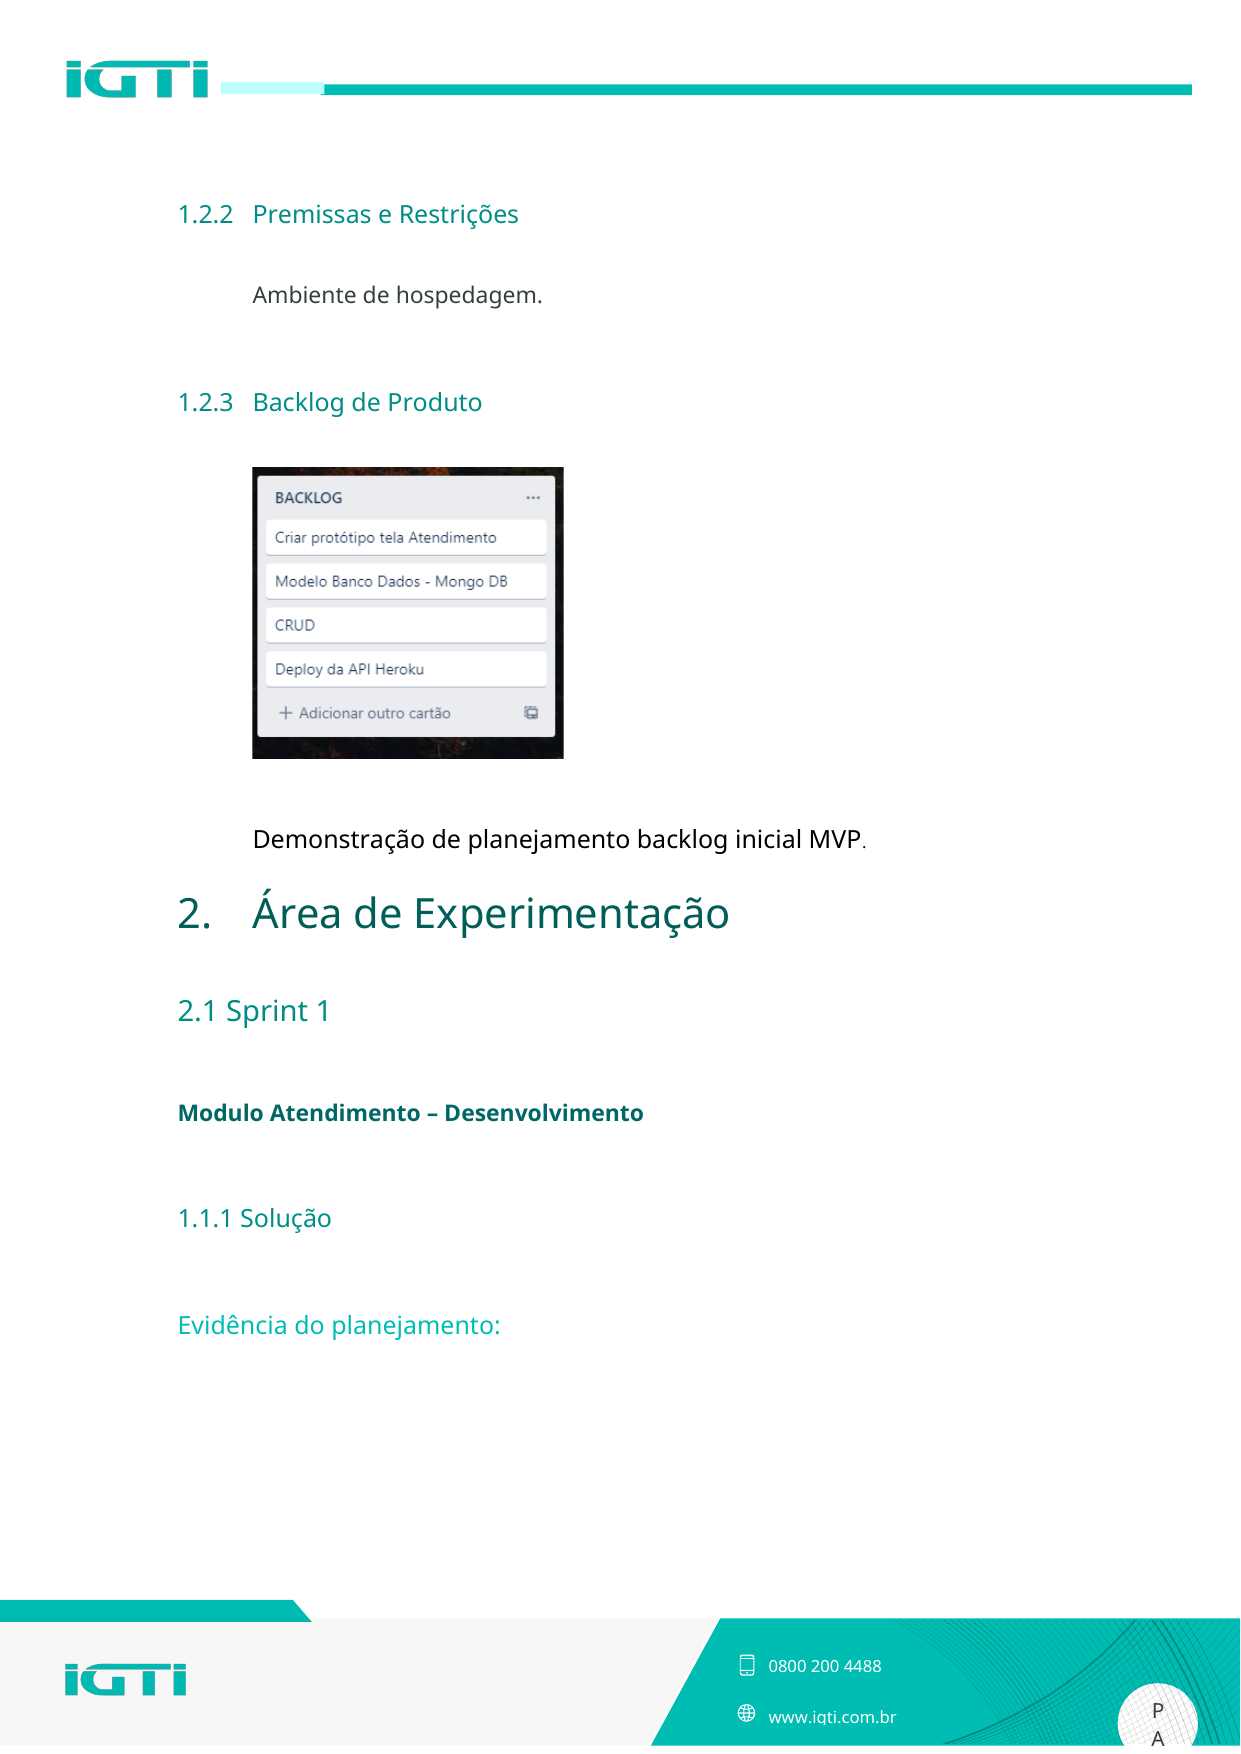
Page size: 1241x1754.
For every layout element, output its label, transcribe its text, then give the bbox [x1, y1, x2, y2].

list Premissas e Restrições [177, 196, 1063, 231]
list Backlog de Produto [177, 385, 1063, 419]
picture [890, 1620, 1241, 1744]
text Evidência do planejamento: [177, 1308, 1063, 1342]
text Demonstração de planejamento backlog inicial MVP. [252, 822, 1063, 856]
text 2.1 Sprint 1 [177, 990, 1063, 1029]
text Ambiente de hospedagem. [252, 279, 1063, 311]
text 1.1.1 Solução [177, 1201, 1063, 1235]
text Modulo Atendimento – Desenvolvimento [177, 1097, 1063, 1128]
text 2. Área de Experimentação [177, 884, 1063, 941]
picture [252, 467, 564, 759]
picture [58, 54, 216, 104]
picture [58, 1658, 193, 1701]
